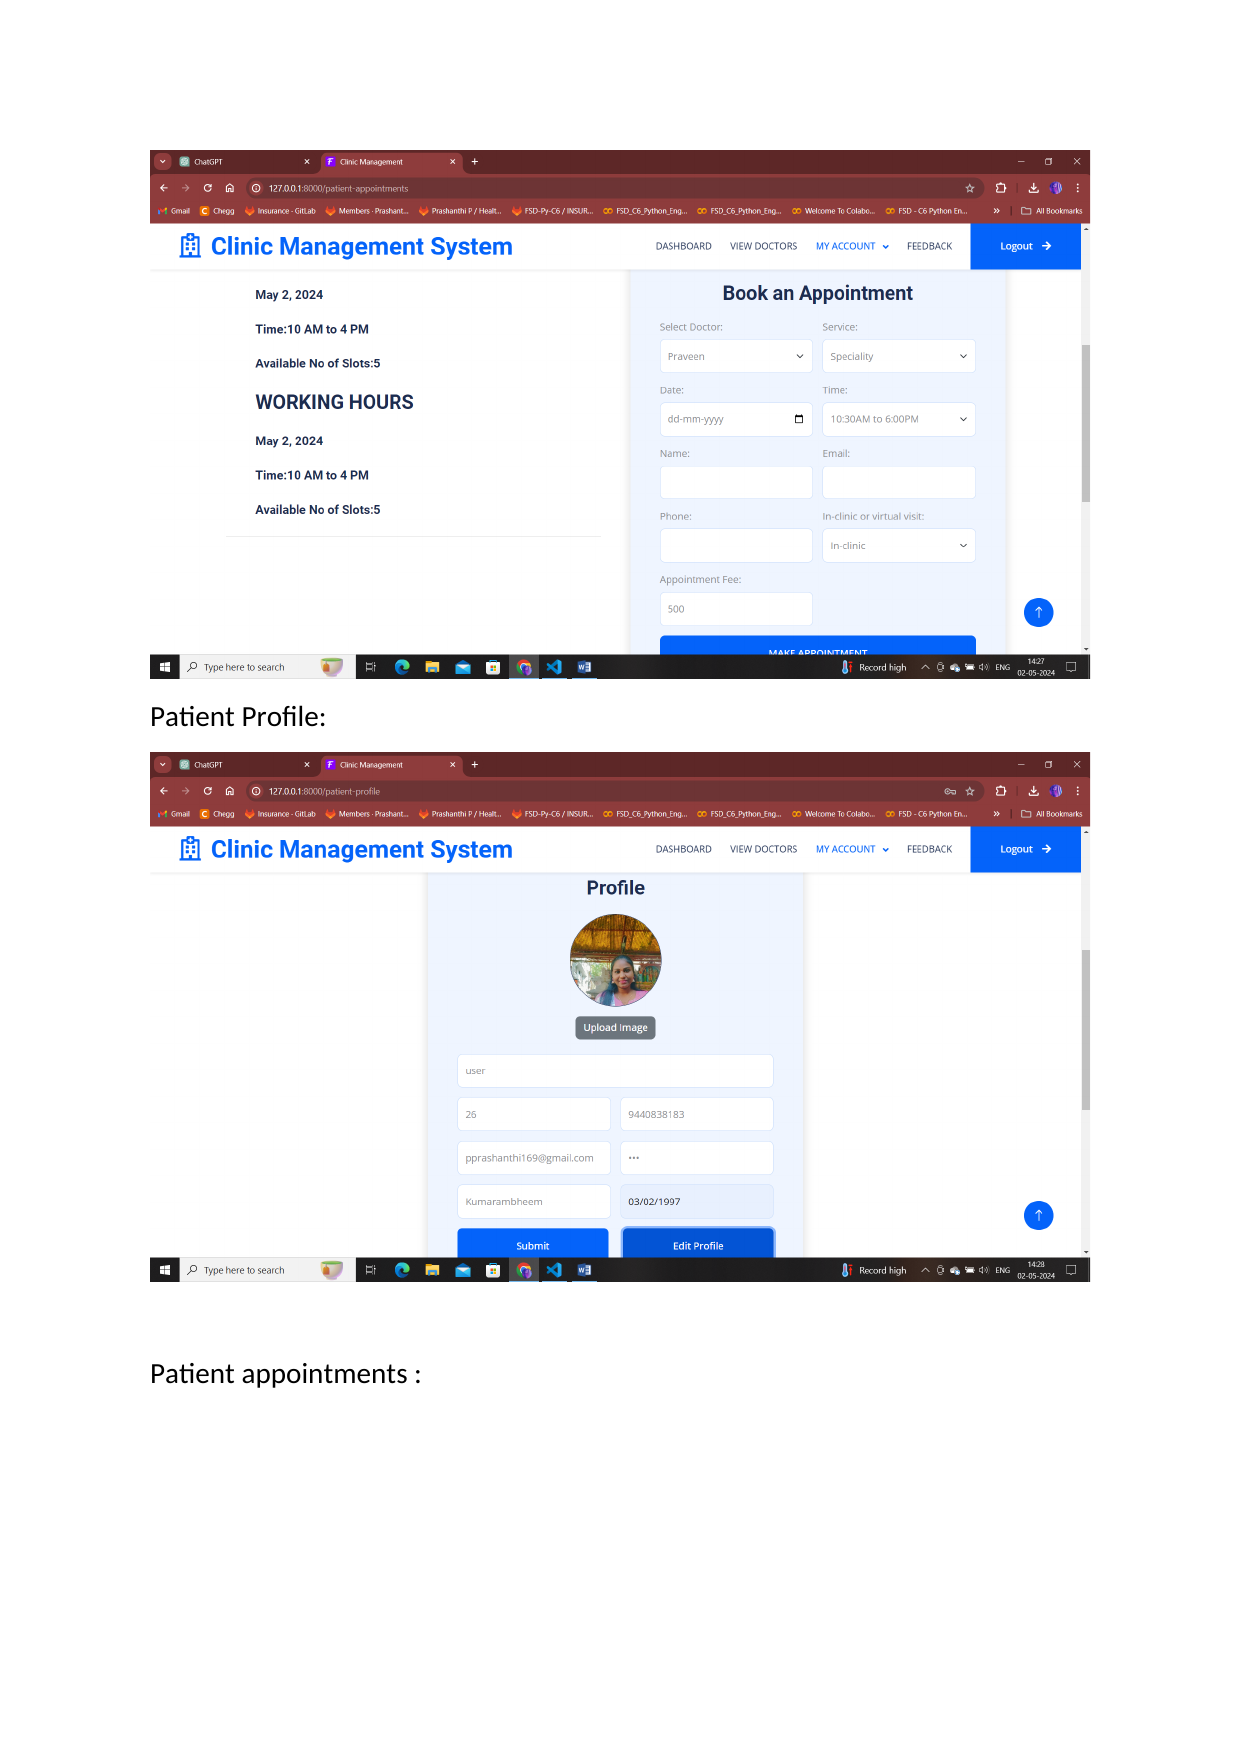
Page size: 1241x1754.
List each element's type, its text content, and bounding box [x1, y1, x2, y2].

text Patient Profile: [150, 698, 1090, 733]
text Patient appointments : [150, 1356, 1090, 1391]
picture [150, 752, 1091, 1282]
picture [150, 150, 1091, 679]
